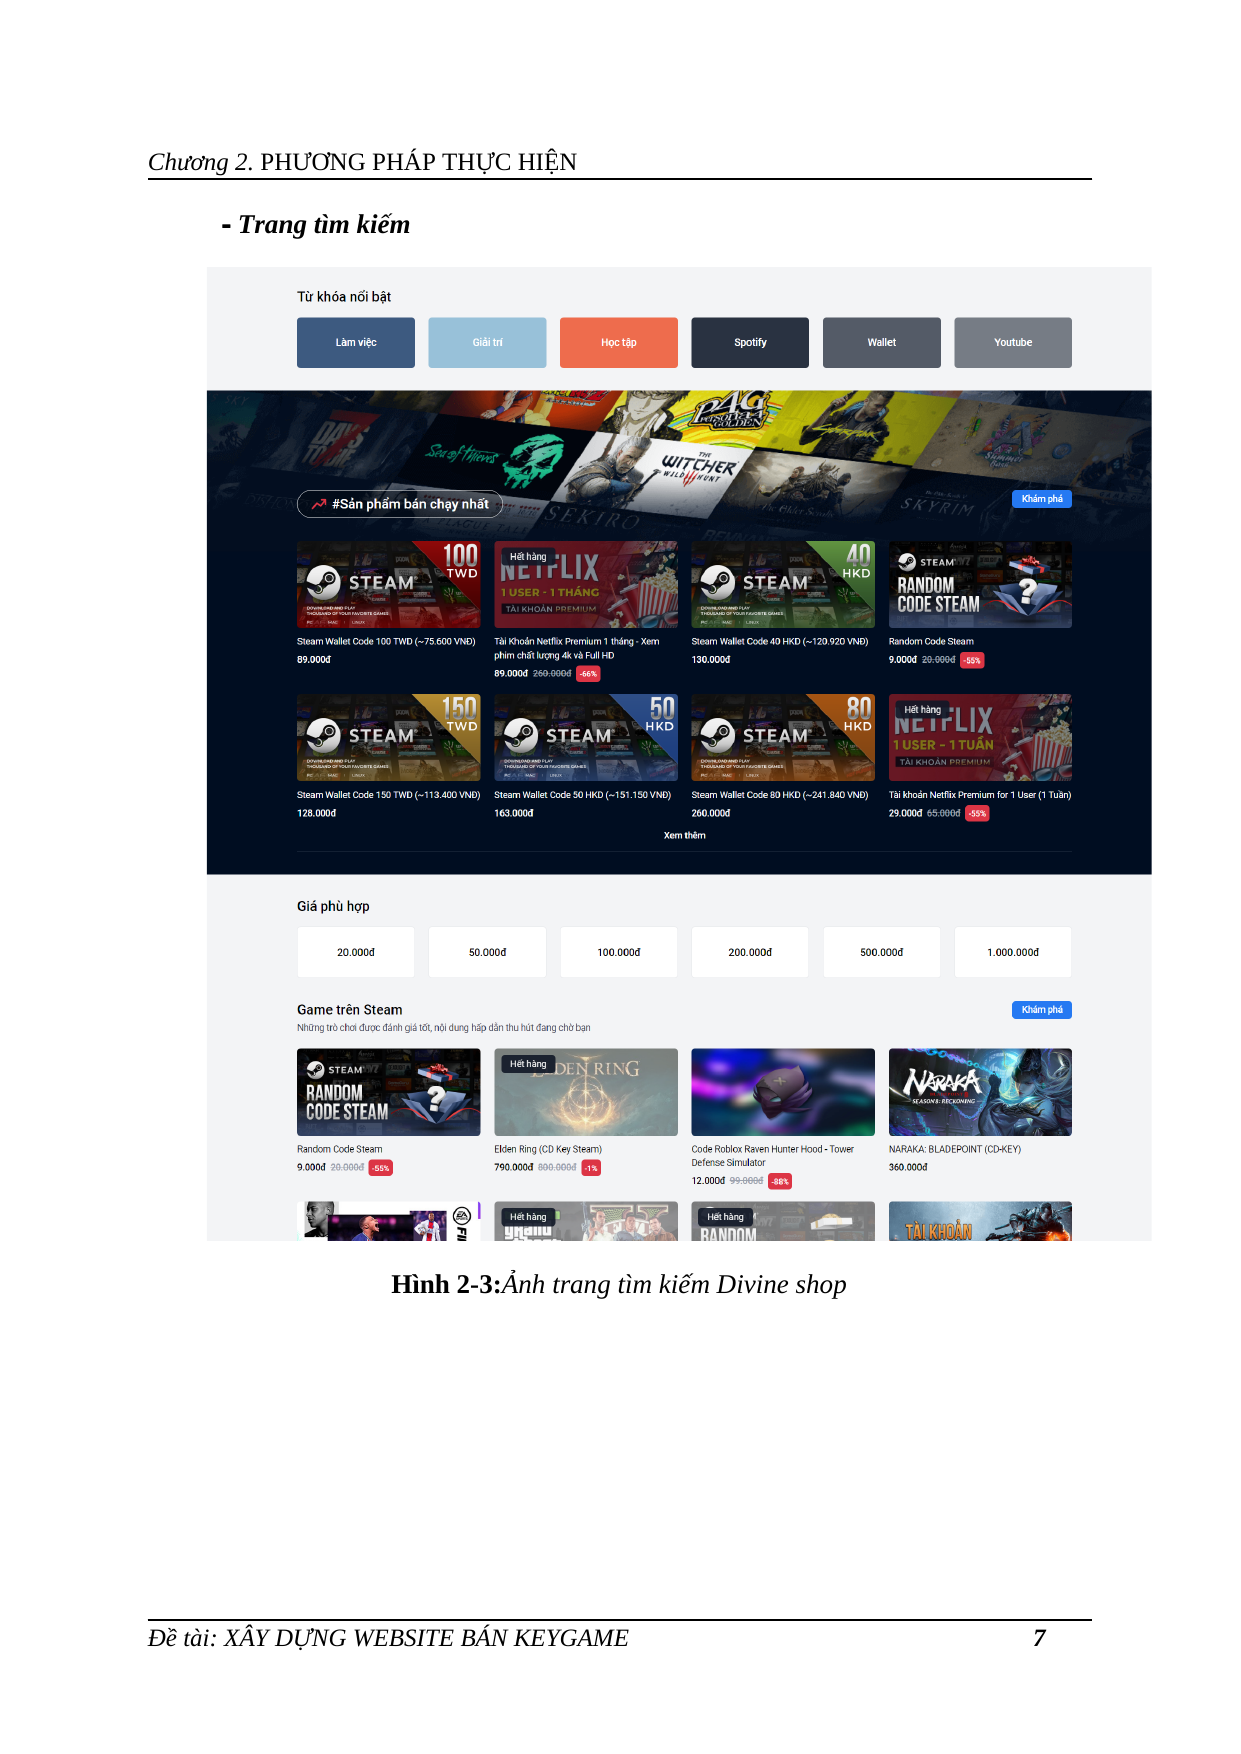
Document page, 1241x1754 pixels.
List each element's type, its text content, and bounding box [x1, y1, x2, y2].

subtitle Trang tìm kiếm [222, 208, 1092, 240]
text Hình 2-3:Ảnh trang tìm kiếm Divine shop [148, 1268, 1092, 1299]
picture [206, 267, 1152, 1241]
